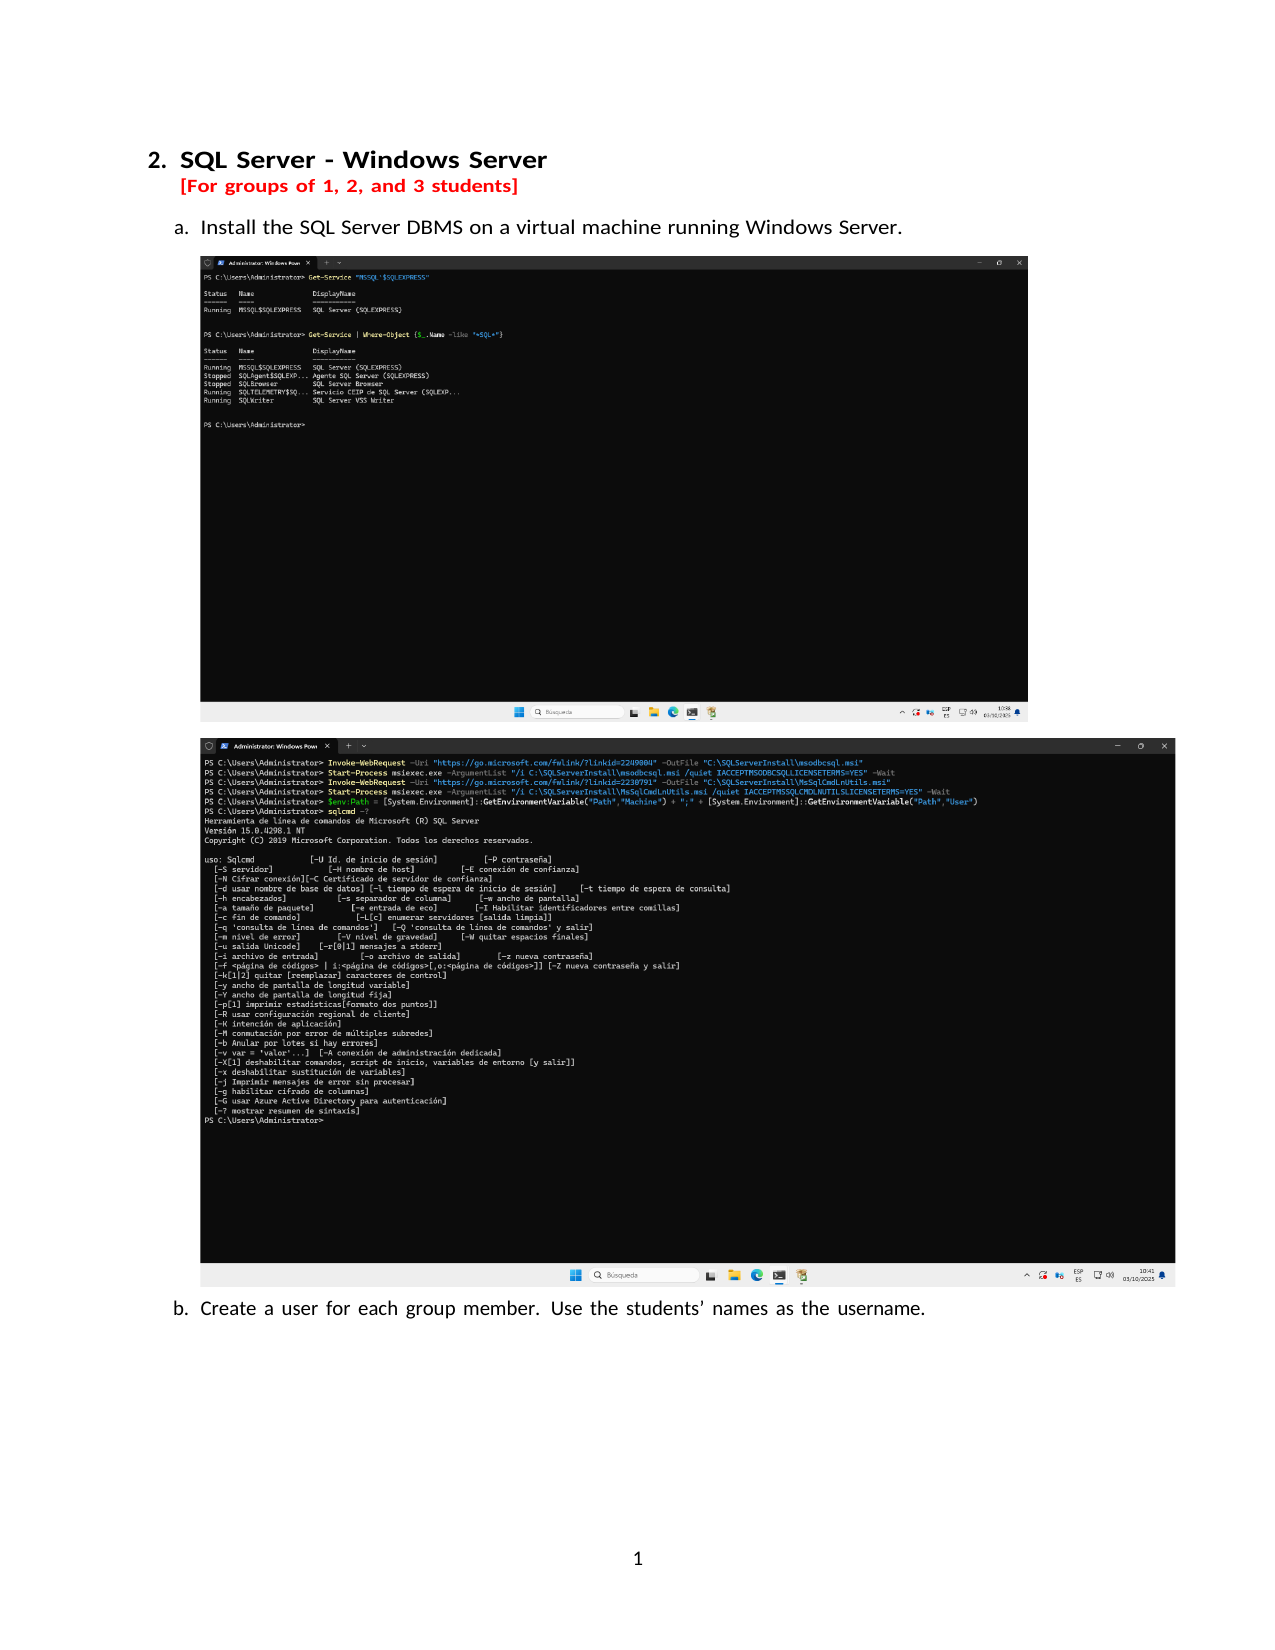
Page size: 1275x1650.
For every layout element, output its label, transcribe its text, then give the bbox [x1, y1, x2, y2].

picture [200, 738, 1176, 1287]
picture [200, 256, 1028, 722]
list Create a user for each group member. Use the students’ names as the username. [173, 1295, 1162, 1320]
text [For groups of 1, 2, and 3 students] [180, 174, 1162, 197]
list Install the SQL Server DBMS on a virtual machine running Windows Server. [174, 214, 1162, 239]
subtitle SQL Server - Windows Server [148, 144, 1162, 174]
